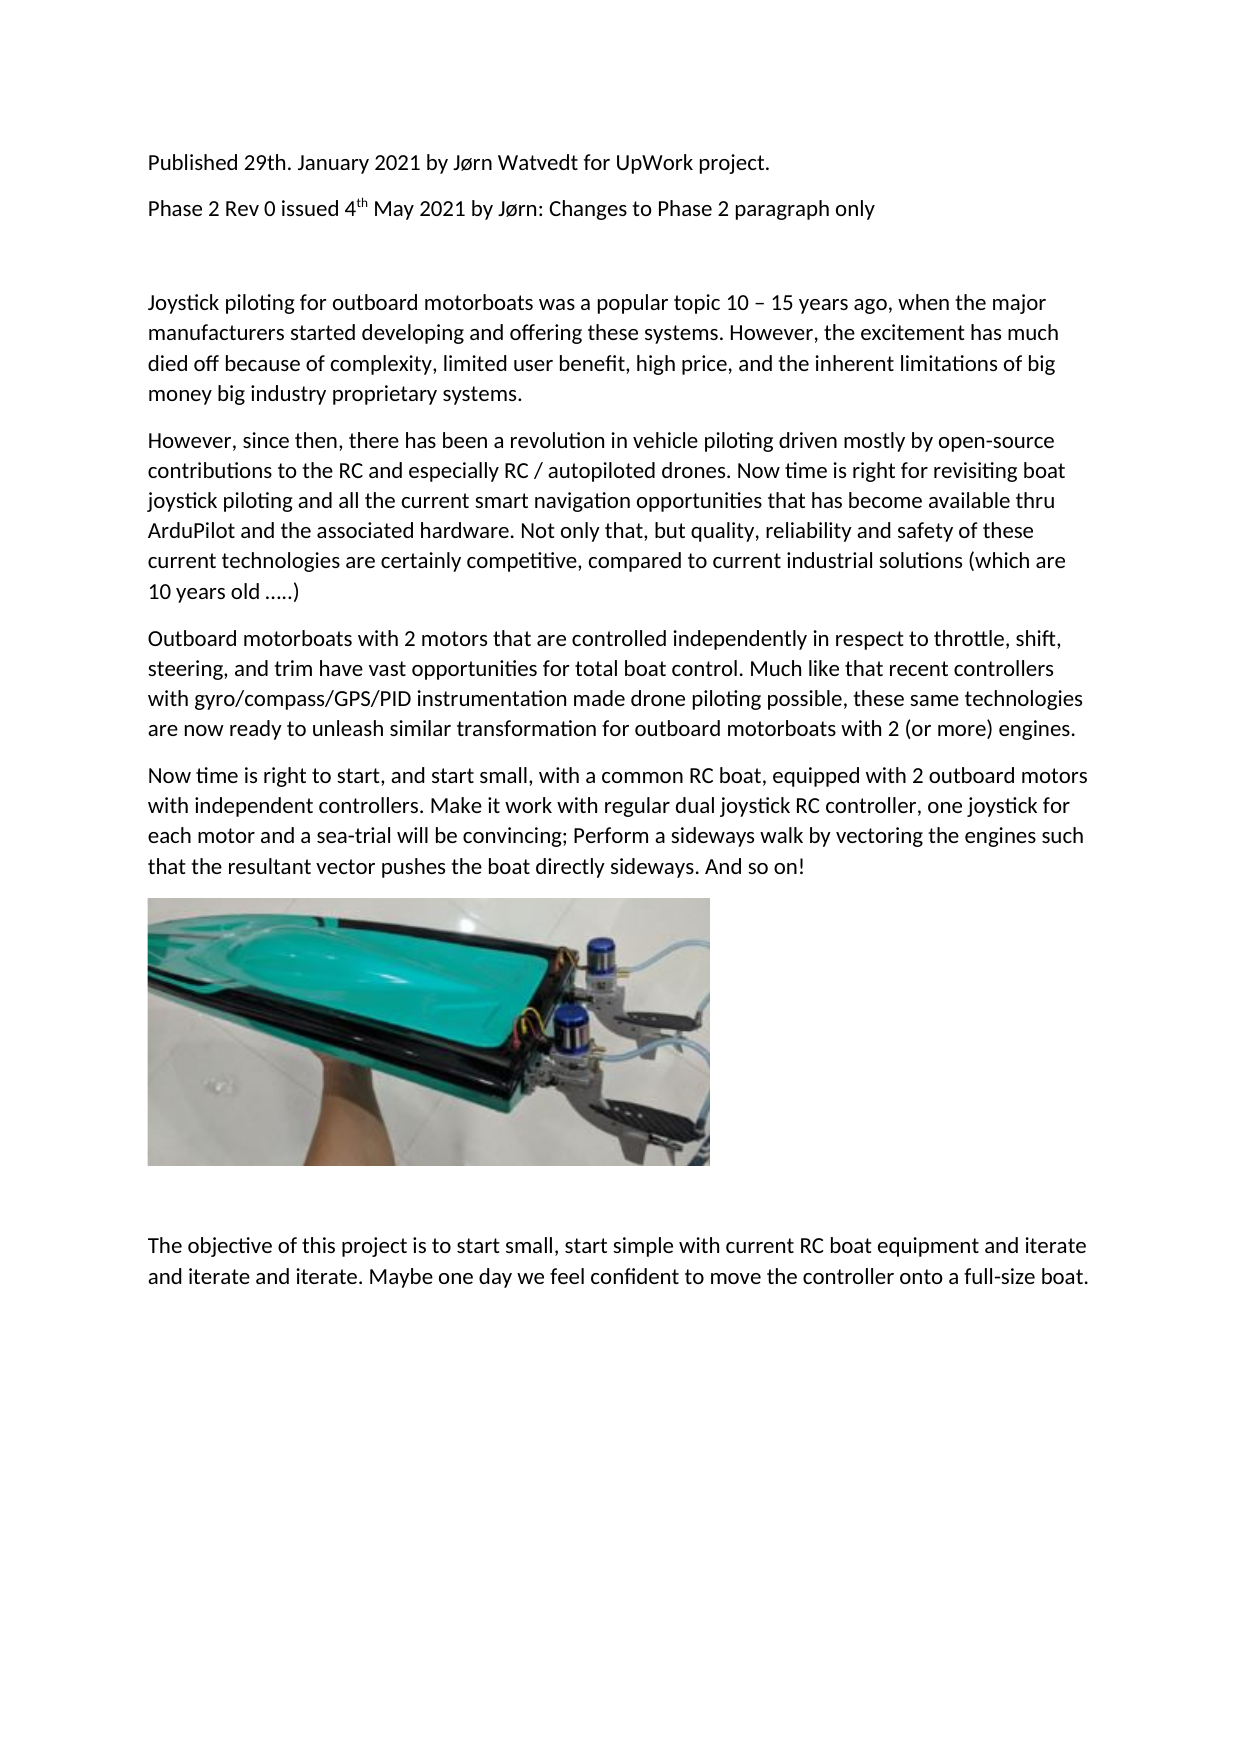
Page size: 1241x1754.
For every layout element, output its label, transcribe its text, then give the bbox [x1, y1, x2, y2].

picture [147, 898, 710, 1166]
text Now time is right to start, and start small, with a common RC boat, equipped with 2 outboard motors with independent controllers. Make it work with regular dual joystick RC controller, one joystick for each motor and a sea-trial will be convincing; Perform a sideways walk by vectoring the engines such that the resultant vector pushes the boat directly sideways. And so on! [148, 761, 1093, 880]
text Phase 2 Rev 0 issued 4th May 2021 by Jørn: Changes to Phase 2 paragraph only [148, 194, 1093, 222]
text Outboard motorboats with 2 motors that are controlled independently in respect to throttle, shift, steering, and trim have vast opportunities for total boat control. Much like that recent controllers with gyro/compass/GPS/PID instrumentation made drone piloting possible, these same technologies are now ready to unleash similar transformation for outboard motorboats with 2 (or more) engines. [148, 624, 1093, 742]
text Joystick piloting for outboard motorboats was a popular topic 10 – 15 years ago, when the major manufacturers started developing and offering these systems. However, the excitement has much died off because of complexity, limited user benefit, high price, and the inherent limitations of big money big industry proprietary systems. [148, 288, 1093, 407]
text Published 29th. January 2021 by Jørn Watvedt for UpWork project. [148, 148, 1093, 176]
text However, since then, there has been a revolution in vehicle piloting driven mostly by open-source contributions to the RC and especially RC / autopiloted drones. Now time is right for revisiting boat joystick piloting and all the current smart navigation opportunities that has become available thru ArduPilot and the associated hardware. Not only that, but quality, reliability and safety of these current technologies are certainly competitive, compared to current industrial solutions (which are 10 years old …..) [148, 426, 1093, 605]
text The objective of this project is to start small, start simple with current RC boat equipment and iterate and iterate and iterate. Maybe one day we feel confident to move the controller onto a full-size boat. [148, 1232, 1093, 1290]
